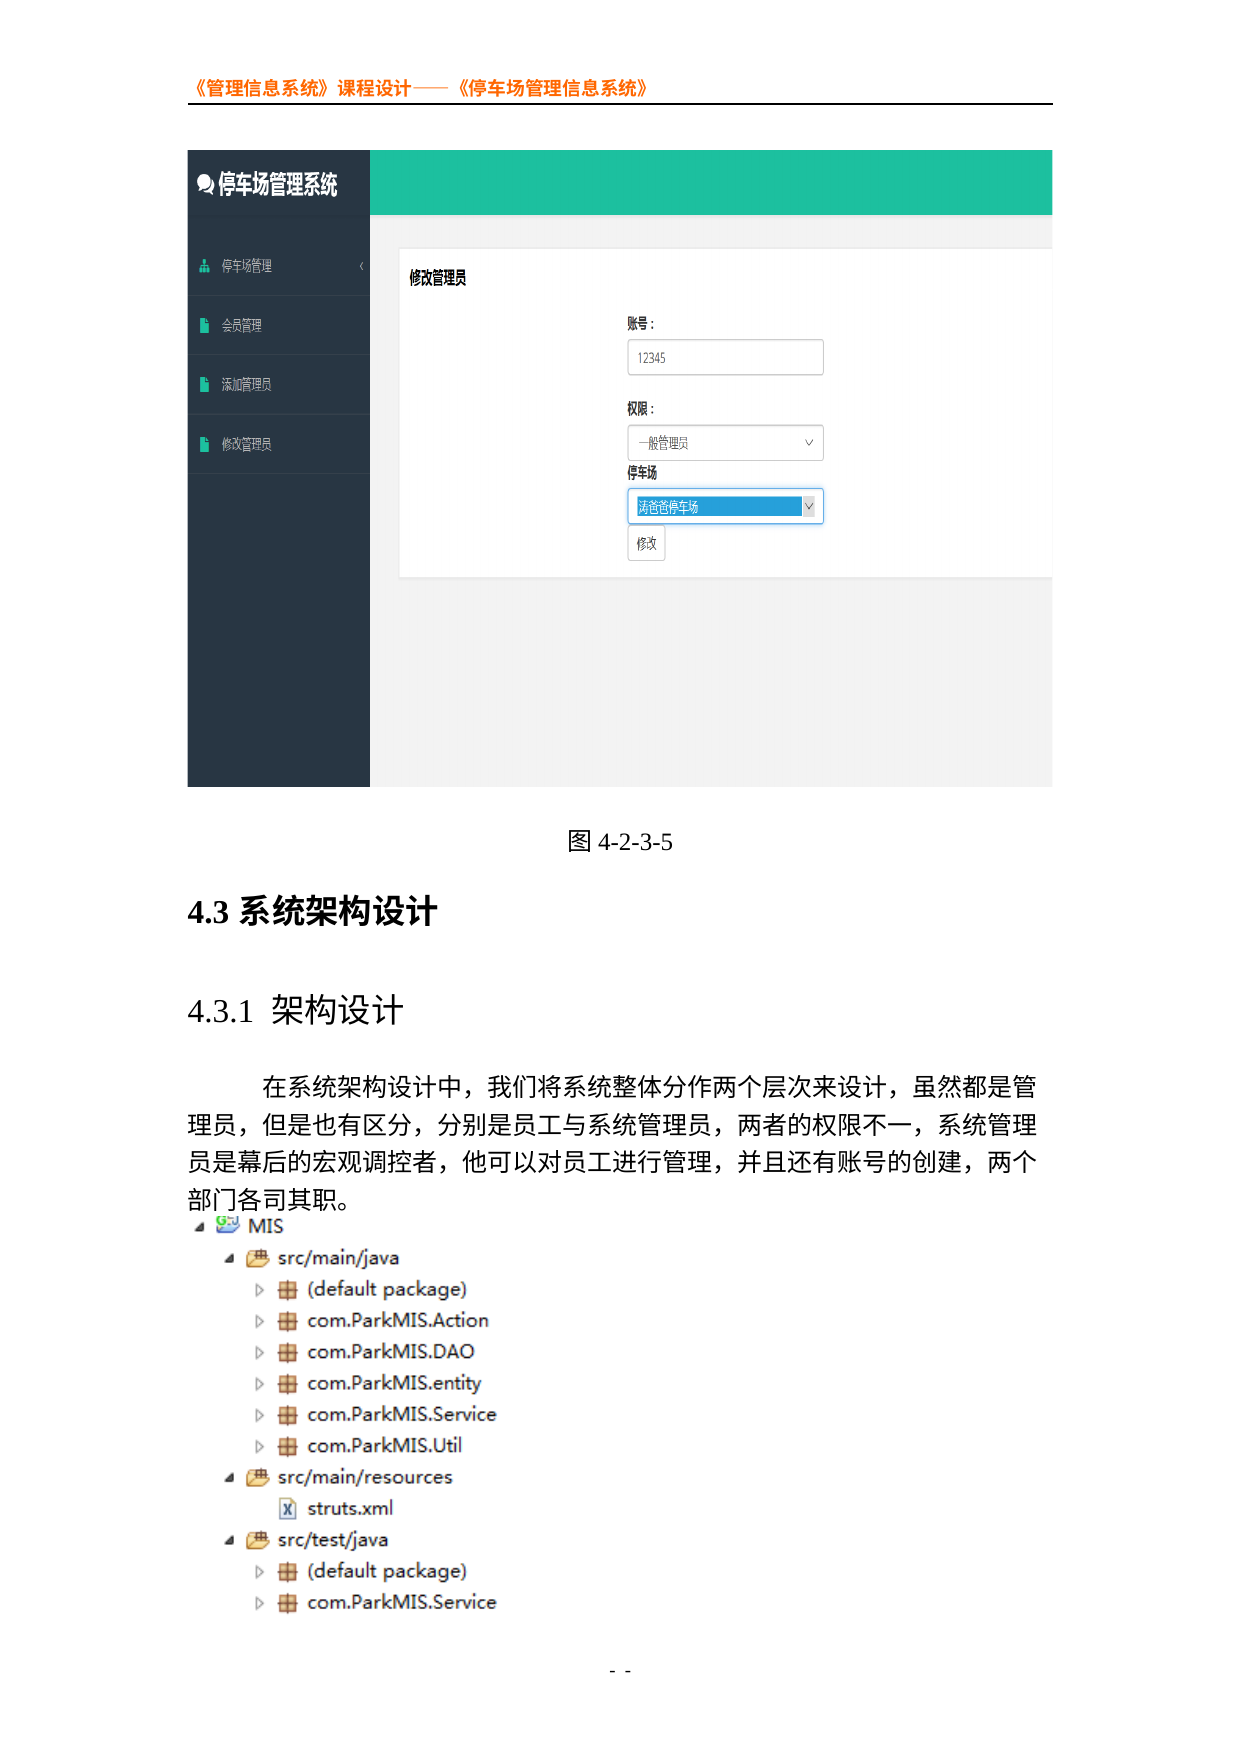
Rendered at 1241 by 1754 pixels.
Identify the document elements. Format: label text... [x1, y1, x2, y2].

text 在系统架构设计中，我们将系统整体分作两个层次来设计，虽然都是管理员，但是也有区分，分别是员工与系统管理员，两者的权限不一，系统管理员是幕后的宏观调控者，他可以对员工进行管理，并且还有账号的创建，两个部门各司其职。 [187, 1066, 1053, 1216]
subtitle 4.3.1 架构设计 [187, 984, 1053, 1032]
picture [187, 1216, 732, 1620]
text 图 4-2-3-5 [187, 821, 1053, 857]
picture [187, 150, 1053, 787]
subtitle 4.3 系统架构设计 [187, 884, 1053, 933]
